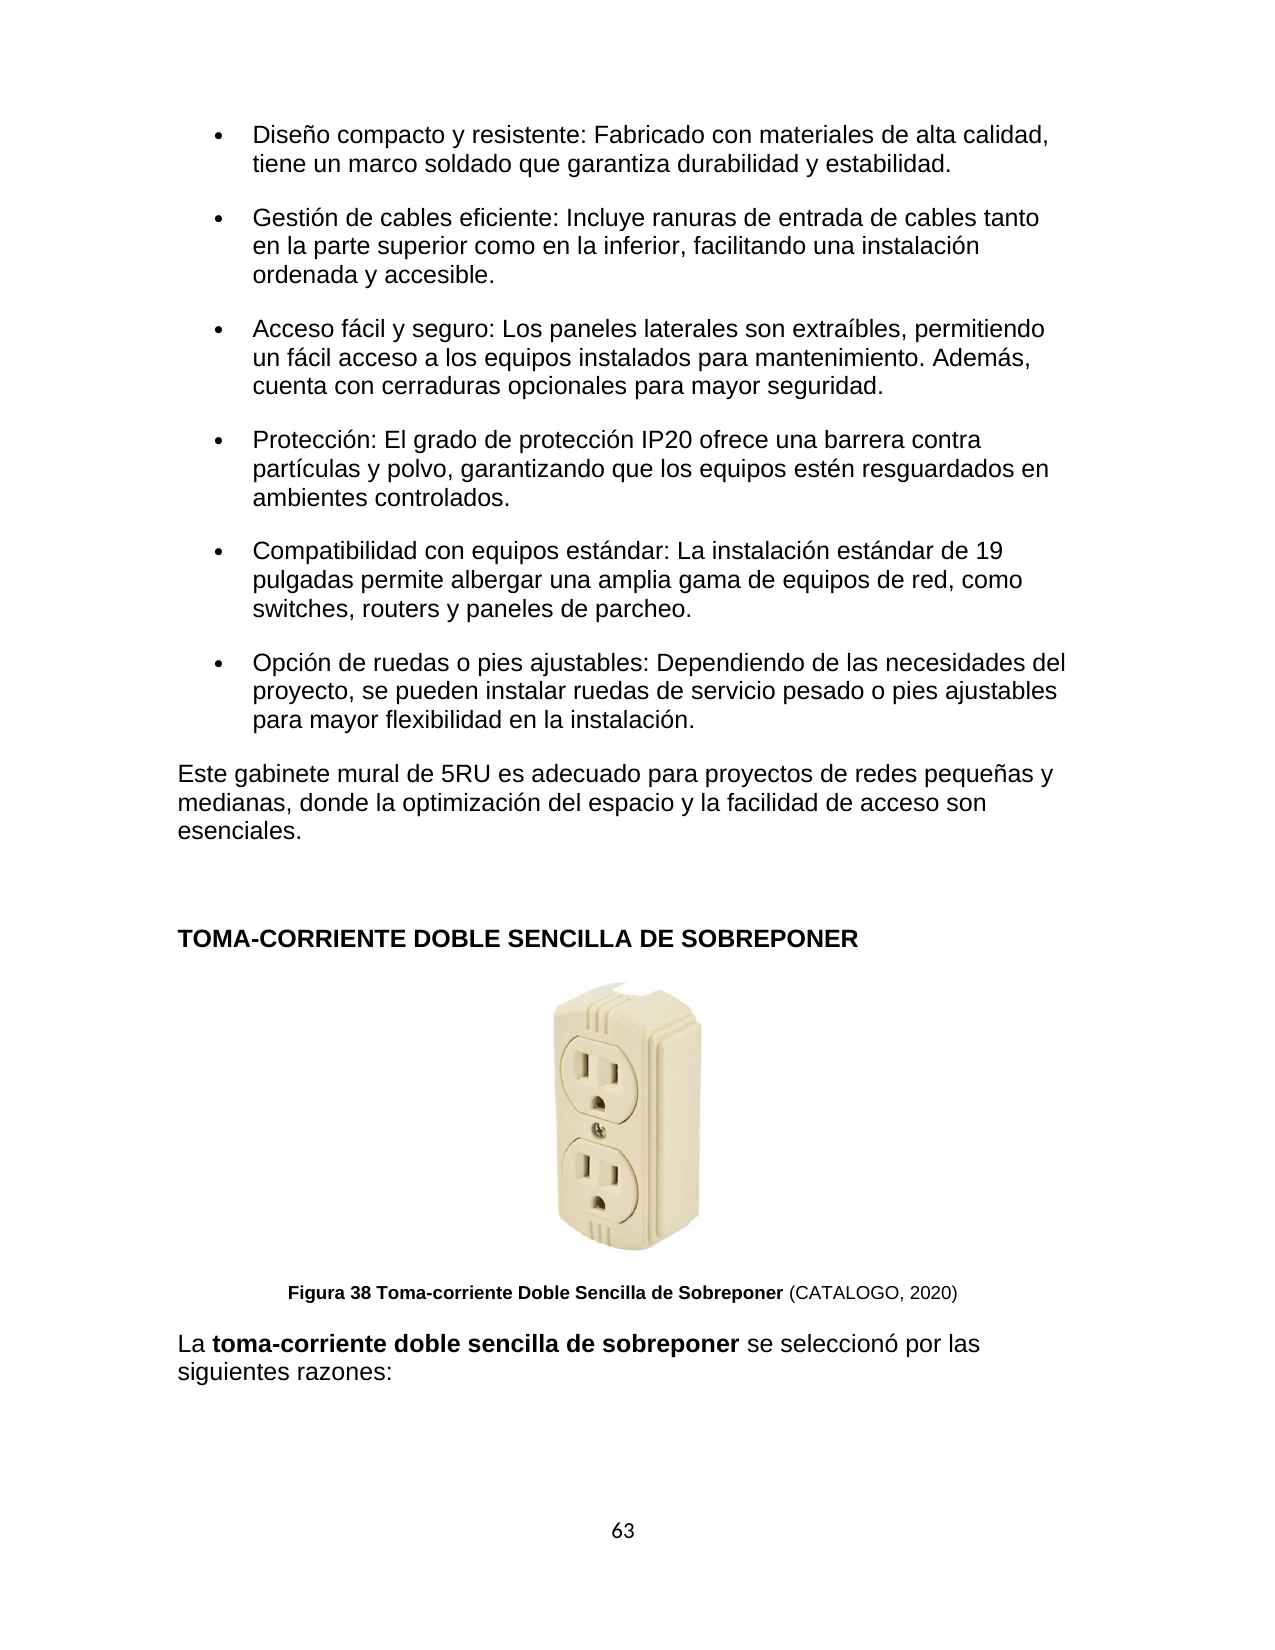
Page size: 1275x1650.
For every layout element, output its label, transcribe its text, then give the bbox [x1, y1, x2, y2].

list Gestión de cables eficiente: Incluye ranuras de entrada de cables tanto en la parte superior como en la inferior, facilitando una instalación ordenada y accesible. [215, 203, 1068, 289]
list Diseño compacto y resistente: Fabricado con materiales de alta calidad, tiene un marco soldado que garantiza durabilidad y estabilidad. [215, 120, 1068, 178]
text La toma-corriente doble sencilla de sobreponer se seleccionó por las siguientes razones: [177, 1329, 1068, 1386]
list Opción de ruedas o pies ajustables: Dependiendo de las necesidades del proyecto, se pueden instalar ruedas de servicio pesado o pies ajustables para mayor flexibilidad en la instalación. [215, 648, 1068, 734]
list Compatibilidad con equipos estándar: La instalación estándar de 19 pulgadas permite albergar una amplia gama de equipos de red, como switches, routers y paneles de parcheo. [215, 536, 1068, 623]
list Acceso fácil y seguro: Los paneles laterales son extraíbles, permitiendo un fácil acceso a los equipos instalados para mantenimiento. Además, cuenta con cerraduras opcionales para mayor seguridad. [215, 314, 1068, 400]
list Protección: El grado de protección IP20 ofrece una barrera contra partículas y polvo, garantizando que los equipos estén resguardados en ambientes controlados. [215, 425, 1068, 511]
picture [540, 977, 712, 1257]
text Este gabinete mural de 5RU es adecuado para proyectos de redes pequeñas y medianas, donde la optimización del espacio y la facilidad de acceso son esenciales. [177, 759, 1068, 845]
text TOMA-CORRIENTE DOBLE SENCILLA DE SOBREPONER [177, 924, 1068, 953]
text Figura 38 Toma-corriente Doble Sencilla de Sobreponer (CATALOGO, 2020) [177, 1282, 1068, 1304]
